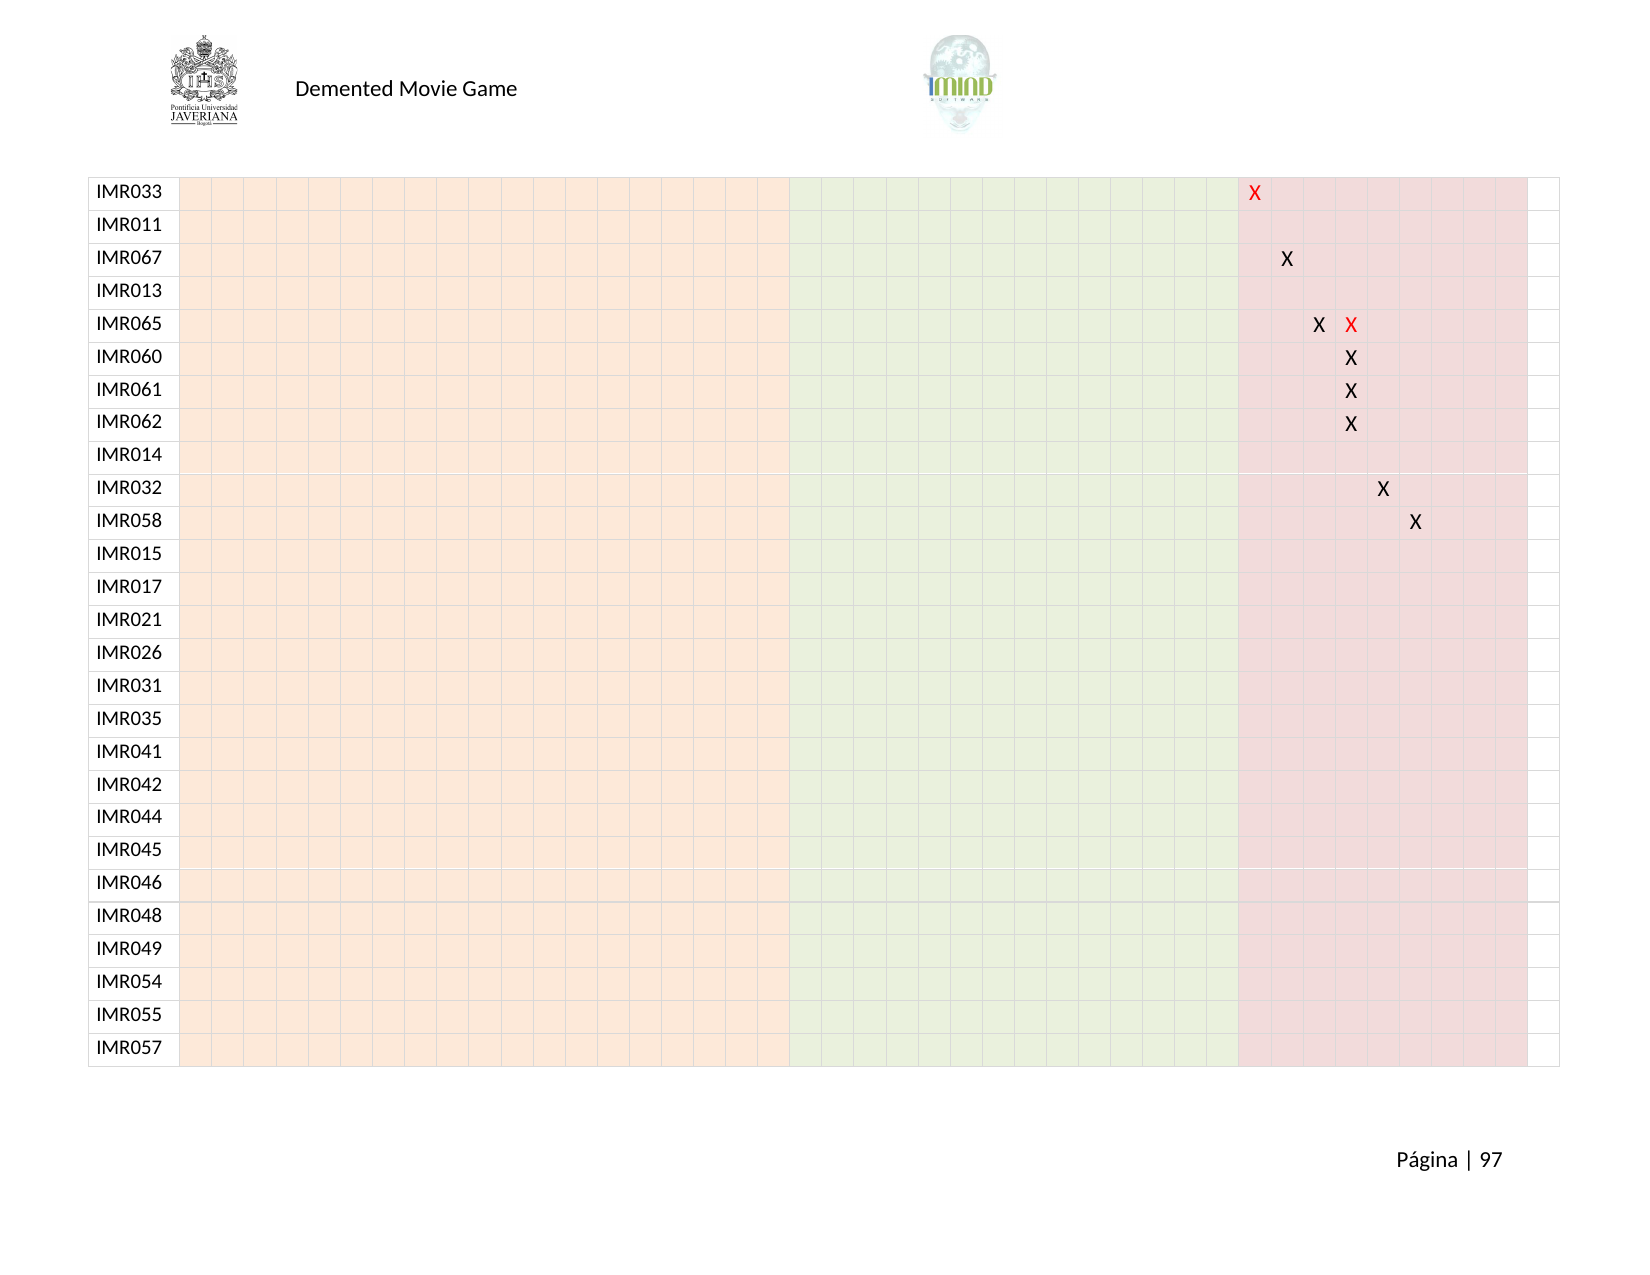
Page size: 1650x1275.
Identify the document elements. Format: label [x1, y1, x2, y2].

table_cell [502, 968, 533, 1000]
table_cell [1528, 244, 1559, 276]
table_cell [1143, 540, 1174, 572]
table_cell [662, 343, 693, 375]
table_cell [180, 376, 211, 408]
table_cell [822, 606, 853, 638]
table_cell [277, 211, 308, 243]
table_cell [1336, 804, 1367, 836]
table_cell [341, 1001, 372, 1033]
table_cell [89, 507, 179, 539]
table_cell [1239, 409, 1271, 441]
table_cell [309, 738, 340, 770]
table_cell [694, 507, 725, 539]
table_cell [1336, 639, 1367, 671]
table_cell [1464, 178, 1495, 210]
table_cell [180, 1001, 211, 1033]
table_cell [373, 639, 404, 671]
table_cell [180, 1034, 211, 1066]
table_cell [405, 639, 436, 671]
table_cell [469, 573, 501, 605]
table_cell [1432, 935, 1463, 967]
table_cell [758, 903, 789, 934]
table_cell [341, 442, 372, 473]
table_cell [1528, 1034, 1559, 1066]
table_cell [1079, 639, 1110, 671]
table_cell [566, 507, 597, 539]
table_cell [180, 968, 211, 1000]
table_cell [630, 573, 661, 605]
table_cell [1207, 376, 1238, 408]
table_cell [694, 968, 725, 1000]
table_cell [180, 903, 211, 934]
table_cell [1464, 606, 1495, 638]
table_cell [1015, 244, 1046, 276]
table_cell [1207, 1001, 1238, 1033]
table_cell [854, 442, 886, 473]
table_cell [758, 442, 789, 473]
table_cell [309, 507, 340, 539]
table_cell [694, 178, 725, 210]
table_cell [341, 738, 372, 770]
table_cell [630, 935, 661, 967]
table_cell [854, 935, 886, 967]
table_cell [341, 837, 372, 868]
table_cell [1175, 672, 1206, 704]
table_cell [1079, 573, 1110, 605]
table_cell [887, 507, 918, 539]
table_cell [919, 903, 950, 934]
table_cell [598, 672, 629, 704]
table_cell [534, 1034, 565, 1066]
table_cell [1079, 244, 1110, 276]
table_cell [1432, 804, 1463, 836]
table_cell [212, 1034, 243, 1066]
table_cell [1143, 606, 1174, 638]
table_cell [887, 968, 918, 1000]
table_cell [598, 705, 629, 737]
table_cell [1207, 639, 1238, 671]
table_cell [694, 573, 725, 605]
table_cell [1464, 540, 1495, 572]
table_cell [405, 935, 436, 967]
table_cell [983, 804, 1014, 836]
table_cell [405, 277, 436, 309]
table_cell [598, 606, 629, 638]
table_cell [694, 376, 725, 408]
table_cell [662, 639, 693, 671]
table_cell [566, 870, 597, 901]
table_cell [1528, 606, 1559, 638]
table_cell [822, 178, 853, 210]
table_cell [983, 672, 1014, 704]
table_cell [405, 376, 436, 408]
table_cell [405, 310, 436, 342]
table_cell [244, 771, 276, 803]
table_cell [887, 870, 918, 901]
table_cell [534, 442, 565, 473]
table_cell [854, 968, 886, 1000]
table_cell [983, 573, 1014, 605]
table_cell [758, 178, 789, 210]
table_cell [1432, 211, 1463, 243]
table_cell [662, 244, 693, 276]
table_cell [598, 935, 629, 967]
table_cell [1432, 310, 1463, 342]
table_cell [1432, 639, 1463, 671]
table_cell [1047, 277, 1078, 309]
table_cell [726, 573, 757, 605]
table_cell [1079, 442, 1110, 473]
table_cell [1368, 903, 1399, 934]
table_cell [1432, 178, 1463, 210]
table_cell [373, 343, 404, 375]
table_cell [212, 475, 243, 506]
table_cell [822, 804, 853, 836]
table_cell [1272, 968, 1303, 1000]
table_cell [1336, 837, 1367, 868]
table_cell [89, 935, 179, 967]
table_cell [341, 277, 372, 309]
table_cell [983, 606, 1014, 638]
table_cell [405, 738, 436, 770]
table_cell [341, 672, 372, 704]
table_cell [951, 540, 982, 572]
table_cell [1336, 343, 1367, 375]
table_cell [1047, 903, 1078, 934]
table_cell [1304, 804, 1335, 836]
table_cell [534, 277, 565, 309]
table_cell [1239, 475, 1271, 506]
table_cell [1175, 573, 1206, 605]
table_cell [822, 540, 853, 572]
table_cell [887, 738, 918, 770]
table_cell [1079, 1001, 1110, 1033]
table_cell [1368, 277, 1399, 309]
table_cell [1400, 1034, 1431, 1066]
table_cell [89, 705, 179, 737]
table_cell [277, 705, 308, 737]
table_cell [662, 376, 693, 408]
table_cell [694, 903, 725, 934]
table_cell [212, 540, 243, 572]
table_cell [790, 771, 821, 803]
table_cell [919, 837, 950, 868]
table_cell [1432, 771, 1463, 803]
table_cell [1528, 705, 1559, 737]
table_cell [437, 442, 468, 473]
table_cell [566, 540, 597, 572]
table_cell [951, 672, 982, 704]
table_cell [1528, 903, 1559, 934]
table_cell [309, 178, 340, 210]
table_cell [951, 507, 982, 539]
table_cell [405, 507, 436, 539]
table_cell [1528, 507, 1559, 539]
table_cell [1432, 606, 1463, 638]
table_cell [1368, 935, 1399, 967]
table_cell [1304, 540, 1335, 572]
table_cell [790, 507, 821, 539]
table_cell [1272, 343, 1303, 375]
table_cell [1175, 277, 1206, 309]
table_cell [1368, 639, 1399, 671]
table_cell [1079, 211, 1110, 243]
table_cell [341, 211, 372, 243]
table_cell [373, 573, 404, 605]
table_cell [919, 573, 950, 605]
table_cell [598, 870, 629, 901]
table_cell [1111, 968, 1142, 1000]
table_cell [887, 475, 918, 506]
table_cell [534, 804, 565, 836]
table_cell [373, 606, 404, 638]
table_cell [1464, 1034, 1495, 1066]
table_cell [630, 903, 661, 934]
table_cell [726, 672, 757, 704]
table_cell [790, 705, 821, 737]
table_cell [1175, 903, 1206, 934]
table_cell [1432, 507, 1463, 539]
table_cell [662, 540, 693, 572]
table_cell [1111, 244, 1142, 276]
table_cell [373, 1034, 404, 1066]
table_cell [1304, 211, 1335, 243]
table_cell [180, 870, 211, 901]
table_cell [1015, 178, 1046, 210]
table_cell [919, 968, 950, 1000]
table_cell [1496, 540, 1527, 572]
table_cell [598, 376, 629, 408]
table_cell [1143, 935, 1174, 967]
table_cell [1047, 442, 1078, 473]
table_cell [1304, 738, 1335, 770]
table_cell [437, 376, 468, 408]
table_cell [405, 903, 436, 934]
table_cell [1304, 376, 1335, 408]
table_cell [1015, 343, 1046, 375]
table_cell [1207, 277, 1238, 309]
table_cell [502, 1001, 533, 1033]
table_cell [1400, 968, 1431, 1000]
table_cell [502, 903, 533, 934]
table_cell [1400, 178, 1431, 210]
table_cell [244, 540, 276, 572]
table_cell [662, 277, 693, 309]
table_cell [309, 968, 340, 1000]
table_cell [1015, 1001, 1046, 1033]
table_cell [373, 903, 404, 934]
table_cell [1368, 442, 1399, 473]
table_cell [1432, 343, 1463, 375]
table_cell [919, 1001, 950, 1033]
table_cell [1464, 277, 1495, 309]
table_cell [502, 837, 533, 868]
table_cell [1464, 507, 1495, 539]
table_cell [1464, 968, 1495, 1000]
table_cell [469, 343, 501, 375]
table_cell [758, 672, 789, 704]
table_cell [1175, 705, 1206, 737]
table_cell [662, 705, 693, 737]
picture [922, 35, 1003, 138]
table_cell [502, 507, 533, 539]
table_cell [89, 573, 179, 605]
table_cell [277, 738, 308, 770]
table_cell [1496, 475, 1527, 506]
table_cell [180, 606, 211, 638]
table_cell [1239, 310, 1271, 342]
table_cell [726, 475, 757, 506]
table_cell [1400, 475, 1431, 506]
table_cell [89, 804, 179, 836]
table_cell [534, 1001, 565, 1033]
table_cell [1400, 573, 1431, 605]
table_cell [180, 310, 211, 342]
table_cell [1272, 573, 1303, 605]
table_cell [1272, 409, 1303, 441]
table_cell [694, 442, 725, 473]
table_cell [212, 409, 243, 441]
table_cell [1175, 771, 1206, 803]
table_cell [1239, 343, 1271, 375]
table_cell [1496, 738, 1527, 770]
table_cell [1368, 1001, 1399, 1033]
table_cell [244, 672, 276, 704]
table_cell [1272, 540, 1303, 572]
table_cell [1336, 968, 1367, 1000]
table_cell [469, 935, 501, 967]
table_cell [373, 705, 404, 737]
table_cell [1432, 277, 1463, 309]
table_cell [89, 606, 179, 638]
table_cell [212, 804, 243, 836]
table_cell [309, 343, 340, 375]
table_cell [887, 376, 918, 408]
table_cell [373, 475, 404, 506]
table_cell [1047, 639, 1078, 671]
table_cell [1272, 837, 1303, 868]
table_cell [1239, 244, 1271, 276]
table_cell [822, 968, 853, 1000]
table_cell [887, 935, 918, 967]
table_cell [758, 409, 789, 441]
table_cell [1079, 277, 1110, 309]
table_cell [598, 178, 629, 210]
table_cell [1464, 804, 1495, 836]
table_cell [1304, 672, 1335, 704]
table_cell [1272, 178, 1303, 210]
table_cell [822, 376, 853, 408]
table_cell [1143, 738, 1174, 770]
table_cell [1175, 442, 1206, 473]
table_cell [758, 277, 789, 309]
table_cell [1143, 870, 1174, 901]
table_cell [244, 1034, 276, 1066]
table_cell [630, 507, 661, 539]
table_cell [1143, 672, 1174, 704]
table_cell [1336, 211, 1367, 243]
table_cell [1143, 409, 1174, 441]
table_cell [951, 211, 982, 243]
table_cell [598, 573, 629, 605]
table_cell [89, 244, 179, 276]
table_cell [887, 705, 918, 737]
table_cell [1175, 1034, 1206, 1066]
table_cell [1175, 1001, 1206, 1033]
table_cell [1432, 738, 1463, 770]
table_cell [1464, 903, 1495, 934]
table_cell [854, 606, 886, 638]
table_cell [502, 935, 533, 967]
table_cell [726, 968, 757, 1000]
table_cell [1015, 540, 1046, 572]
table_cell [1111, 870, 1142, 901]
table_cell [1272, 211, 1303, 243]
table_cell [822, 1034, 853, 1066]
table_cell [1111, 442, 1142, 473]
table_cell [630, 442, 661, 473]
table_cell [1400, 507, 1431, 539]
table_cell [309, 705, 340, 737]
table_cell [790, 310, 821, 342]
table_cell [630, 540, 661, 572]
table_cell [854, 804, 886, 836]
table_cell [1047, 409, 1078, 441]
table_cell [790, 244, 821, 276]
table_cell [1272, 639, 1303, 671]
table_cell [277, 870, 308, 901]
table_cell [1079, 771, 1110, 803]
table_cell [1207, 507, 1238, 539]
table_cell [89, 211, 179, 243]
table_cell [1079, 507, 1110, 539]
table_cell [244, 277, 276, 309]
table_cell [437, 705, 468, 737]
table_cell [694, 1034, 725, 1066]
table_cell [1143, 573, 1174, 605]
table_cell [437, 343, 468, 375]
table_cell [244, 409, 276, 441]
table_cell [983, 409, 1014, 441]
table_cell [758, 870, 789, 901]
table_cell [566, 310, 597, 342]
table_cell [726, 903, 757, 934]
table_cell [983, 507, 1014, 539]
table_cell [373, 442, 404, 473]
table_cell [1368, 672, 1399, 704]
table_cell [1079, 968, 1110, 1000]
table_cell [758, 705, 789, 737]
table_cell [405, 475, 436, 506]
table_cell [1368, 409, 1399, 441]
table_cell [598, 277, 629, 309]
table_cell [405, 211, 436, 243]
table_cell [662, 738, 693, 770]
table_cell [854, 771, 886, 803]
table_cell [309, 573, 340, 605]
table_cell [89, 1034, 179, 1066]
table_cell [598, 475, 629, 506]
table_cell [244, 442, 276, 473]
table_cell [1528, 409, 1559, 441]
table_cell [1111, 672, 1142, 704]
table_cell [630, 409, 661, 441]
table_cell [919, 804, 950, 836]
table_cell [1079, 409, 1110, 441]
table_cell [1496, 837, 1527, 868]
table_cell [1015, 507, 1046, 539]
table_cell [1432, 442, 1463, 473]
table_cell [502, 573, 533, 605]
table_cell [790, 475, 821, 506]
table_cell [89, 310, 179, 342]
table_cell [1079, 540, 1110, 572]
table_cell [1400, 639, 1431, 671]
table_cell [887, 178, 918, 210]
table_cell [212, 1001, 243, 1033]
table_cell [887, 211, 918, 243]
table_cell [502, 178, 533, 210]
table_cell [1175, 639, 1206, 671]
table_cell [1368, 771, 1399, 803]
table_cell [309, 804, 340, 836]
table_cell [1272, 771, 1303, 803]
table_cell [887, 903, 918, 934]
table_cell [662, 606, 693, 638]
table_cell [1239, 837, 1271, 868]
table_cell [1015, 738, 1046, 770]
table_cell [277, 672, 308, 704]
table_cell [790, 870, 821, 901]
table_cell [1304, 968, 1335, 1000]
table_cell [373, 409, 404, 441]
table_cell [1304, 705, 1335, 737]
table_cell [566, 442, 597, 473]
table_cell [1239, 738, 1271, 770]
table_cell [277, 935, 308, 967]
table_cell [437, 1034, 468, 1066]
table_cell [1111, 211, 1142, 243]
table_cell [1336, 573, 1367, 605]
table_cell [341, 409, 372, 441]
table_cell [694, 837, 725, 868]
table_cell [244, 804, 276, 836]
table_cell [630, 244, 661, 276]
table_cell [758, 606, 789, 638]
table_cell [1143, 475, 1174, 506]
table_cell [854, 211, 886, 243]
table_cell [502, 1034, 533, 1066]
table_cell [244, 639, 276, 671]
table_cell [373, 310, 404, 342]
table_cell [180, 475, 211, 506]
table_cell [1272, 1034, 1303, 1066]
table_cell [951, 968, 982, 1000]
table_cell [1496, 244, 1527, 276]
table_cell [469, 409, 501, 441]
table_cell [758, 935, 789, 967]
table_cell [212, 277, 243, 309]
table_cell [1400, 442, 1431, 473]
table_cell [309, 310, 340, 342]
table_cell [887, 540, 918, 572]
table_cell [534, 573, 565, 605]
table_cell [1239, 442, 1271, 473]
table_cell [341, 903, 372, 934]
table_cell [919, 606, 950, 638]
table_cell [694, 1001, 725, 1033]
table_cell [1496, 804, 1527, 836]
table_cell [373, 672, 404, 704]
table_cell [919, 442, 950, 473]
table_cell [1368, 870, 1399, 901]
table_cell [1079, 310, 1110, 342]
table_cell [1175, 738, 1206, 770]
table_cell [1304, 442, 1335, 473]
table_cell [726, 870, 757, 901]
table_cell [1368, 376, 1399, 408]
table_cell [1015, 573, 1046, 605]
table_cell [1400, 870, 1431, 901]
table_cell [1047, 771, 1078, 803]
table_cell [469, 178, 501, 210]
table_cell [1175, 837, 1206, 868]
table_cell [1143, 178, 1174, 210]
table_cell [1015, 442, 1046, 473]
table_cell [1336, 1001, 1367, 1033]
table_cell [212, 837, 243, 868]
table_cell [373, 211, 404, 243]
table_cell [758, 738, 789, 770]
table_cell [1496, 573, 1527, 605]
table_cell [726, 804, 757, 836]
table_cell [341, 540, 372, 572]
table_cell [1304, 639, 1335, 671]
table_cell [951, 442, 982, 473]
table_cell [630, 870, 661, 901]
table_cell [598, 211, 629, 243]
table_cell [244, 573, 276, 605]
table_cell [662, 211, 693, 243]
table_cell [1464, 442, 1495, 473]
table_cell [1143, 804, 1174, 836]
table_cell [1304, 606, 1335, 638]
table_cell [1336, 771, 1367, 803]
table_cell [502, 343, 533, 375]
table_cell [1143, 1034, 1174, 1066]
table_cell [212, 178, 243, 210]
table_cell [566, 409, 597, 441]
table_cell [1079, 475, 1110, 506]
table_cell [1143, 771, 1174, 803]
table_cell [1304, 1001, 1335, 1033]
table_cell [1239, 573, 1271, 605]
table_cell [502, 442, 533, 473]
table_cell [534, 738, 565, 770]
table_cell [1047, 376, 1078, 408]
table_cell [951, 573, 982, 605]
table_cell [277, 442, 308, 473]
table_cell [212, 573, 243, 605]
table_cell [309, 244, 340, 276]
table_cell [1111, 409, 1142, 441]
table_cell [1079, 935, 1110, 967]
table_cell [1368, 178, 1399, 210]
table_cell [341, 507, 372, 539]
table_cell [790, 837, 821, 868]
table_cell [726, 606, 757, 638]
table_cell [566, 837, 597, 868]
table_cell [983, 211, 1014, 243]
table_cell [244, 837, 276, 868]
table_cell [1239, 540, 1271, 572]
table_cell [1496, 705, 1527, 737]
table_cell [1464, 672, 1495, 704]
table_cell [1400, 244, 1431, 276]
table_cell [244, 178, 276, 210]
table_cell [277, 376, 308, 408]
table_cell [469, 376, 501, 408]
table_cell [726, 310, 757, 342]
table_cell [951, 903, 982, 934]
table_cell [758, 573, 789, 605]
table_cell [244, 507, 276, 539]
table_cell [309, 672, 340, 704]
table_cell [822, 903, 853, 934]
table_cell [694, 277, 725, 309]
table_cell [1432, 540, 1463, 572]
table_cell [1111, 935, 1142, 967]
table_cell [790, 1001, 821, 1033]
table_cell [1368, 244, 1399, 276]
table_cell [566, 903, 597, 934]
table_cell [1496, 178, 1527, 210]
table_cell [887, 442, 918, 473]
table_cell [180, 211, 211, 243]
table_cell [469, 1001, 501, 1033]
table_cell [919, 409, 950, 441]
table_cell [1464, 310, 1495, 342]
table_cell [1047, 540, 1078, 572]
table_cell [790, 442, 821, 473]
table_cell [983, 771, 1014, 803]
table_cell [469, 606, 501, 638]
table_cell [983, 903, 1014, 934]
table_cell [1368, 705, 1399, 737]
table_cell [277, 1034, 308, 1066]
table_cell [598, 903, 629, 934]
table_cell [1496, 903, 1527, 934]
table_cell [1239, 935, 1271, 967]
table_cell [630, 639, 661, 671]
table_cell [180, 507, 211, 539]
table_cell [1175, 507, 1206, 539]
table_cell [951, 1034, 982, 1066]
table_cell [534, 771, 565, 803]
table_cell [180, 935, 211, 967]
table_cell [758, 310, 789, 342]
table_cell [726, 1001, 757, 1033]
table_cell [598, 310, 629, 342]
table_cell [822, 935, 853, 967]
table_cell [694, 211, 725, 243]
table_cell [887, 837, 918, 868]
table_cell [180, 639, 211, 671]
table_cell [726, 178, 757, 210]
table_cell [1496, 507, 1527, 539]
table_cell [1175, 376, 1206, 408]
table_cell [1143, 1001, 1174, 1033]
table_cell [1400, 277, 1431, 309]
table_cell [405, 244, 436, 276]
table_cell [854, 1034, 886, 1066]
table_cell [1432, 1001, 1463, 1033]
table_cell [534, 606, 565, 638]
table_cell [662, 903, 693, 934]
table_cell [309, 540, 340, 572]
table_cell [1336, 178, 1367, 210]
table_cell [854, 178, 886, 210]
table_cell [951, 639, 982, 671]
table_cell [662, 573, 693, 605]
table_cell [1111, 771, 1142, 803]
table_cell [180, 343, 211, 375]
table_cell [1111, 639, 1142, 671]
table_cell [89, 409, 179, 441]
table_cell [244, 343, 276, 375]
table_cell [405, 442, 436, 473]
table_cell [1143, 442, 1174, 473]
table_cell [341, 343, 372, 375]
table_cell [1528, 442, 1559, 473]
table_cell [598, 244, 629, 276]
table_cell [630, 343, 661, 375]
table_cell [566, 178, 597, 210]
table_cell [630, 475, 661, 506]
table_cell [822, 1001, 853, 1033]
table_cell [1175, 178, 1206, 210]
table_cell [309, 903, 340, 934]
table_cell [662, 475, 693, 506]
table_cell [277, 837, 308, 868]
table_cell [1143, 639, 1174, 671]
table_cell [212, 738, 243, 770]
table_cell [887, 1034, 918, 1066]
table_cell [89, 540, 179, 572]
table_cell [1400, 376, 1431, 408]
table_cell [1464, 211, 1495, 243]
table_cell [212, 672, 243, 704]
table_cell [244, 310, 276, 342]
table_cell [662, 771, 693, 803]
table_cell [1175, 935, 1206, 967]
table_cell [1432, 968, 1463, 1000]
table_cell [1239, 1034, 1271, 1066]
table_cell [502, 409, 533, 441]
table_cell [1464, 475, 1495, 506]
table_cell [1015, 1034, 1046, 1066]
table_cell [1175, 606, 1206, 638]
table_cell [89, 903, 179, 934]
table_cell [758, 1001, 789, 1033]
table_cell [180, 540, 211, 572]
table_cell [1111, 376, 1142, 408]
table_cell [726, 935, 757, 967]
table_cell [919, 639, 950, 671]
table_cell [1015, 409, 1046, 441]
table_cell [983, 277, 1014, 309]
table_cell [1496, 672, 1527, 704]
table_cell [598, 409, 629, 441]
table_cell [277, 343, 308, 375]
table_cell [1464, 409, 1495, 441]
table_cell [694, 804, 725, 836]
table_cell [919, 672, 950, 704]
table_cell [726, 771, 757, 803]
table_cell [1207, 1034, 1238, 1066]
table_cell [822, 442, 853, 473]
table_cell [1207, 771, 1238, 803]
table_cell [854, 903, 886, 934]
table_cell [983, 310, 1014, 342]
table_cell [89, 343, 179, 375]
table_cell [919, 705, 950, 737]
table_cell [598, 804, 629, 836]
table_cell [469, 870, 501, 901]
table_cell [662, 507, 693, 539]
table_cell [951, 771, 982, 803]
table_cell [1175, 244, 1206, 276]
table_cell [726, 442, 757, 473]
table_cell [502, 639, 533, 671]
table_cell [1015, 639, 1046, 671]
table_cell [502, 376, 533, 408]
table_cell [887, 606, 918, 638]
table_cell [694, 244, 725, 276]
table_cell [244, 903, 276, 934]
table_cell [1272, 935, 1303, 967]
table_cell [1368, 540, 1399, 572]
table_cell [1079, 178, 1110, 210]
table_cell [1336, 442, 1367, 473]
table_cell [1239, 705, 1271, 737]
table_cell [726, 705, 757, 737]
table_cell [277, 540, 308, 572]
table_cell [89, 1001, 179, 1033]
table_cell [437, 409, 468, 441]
picture [170, 35, 238, 126]
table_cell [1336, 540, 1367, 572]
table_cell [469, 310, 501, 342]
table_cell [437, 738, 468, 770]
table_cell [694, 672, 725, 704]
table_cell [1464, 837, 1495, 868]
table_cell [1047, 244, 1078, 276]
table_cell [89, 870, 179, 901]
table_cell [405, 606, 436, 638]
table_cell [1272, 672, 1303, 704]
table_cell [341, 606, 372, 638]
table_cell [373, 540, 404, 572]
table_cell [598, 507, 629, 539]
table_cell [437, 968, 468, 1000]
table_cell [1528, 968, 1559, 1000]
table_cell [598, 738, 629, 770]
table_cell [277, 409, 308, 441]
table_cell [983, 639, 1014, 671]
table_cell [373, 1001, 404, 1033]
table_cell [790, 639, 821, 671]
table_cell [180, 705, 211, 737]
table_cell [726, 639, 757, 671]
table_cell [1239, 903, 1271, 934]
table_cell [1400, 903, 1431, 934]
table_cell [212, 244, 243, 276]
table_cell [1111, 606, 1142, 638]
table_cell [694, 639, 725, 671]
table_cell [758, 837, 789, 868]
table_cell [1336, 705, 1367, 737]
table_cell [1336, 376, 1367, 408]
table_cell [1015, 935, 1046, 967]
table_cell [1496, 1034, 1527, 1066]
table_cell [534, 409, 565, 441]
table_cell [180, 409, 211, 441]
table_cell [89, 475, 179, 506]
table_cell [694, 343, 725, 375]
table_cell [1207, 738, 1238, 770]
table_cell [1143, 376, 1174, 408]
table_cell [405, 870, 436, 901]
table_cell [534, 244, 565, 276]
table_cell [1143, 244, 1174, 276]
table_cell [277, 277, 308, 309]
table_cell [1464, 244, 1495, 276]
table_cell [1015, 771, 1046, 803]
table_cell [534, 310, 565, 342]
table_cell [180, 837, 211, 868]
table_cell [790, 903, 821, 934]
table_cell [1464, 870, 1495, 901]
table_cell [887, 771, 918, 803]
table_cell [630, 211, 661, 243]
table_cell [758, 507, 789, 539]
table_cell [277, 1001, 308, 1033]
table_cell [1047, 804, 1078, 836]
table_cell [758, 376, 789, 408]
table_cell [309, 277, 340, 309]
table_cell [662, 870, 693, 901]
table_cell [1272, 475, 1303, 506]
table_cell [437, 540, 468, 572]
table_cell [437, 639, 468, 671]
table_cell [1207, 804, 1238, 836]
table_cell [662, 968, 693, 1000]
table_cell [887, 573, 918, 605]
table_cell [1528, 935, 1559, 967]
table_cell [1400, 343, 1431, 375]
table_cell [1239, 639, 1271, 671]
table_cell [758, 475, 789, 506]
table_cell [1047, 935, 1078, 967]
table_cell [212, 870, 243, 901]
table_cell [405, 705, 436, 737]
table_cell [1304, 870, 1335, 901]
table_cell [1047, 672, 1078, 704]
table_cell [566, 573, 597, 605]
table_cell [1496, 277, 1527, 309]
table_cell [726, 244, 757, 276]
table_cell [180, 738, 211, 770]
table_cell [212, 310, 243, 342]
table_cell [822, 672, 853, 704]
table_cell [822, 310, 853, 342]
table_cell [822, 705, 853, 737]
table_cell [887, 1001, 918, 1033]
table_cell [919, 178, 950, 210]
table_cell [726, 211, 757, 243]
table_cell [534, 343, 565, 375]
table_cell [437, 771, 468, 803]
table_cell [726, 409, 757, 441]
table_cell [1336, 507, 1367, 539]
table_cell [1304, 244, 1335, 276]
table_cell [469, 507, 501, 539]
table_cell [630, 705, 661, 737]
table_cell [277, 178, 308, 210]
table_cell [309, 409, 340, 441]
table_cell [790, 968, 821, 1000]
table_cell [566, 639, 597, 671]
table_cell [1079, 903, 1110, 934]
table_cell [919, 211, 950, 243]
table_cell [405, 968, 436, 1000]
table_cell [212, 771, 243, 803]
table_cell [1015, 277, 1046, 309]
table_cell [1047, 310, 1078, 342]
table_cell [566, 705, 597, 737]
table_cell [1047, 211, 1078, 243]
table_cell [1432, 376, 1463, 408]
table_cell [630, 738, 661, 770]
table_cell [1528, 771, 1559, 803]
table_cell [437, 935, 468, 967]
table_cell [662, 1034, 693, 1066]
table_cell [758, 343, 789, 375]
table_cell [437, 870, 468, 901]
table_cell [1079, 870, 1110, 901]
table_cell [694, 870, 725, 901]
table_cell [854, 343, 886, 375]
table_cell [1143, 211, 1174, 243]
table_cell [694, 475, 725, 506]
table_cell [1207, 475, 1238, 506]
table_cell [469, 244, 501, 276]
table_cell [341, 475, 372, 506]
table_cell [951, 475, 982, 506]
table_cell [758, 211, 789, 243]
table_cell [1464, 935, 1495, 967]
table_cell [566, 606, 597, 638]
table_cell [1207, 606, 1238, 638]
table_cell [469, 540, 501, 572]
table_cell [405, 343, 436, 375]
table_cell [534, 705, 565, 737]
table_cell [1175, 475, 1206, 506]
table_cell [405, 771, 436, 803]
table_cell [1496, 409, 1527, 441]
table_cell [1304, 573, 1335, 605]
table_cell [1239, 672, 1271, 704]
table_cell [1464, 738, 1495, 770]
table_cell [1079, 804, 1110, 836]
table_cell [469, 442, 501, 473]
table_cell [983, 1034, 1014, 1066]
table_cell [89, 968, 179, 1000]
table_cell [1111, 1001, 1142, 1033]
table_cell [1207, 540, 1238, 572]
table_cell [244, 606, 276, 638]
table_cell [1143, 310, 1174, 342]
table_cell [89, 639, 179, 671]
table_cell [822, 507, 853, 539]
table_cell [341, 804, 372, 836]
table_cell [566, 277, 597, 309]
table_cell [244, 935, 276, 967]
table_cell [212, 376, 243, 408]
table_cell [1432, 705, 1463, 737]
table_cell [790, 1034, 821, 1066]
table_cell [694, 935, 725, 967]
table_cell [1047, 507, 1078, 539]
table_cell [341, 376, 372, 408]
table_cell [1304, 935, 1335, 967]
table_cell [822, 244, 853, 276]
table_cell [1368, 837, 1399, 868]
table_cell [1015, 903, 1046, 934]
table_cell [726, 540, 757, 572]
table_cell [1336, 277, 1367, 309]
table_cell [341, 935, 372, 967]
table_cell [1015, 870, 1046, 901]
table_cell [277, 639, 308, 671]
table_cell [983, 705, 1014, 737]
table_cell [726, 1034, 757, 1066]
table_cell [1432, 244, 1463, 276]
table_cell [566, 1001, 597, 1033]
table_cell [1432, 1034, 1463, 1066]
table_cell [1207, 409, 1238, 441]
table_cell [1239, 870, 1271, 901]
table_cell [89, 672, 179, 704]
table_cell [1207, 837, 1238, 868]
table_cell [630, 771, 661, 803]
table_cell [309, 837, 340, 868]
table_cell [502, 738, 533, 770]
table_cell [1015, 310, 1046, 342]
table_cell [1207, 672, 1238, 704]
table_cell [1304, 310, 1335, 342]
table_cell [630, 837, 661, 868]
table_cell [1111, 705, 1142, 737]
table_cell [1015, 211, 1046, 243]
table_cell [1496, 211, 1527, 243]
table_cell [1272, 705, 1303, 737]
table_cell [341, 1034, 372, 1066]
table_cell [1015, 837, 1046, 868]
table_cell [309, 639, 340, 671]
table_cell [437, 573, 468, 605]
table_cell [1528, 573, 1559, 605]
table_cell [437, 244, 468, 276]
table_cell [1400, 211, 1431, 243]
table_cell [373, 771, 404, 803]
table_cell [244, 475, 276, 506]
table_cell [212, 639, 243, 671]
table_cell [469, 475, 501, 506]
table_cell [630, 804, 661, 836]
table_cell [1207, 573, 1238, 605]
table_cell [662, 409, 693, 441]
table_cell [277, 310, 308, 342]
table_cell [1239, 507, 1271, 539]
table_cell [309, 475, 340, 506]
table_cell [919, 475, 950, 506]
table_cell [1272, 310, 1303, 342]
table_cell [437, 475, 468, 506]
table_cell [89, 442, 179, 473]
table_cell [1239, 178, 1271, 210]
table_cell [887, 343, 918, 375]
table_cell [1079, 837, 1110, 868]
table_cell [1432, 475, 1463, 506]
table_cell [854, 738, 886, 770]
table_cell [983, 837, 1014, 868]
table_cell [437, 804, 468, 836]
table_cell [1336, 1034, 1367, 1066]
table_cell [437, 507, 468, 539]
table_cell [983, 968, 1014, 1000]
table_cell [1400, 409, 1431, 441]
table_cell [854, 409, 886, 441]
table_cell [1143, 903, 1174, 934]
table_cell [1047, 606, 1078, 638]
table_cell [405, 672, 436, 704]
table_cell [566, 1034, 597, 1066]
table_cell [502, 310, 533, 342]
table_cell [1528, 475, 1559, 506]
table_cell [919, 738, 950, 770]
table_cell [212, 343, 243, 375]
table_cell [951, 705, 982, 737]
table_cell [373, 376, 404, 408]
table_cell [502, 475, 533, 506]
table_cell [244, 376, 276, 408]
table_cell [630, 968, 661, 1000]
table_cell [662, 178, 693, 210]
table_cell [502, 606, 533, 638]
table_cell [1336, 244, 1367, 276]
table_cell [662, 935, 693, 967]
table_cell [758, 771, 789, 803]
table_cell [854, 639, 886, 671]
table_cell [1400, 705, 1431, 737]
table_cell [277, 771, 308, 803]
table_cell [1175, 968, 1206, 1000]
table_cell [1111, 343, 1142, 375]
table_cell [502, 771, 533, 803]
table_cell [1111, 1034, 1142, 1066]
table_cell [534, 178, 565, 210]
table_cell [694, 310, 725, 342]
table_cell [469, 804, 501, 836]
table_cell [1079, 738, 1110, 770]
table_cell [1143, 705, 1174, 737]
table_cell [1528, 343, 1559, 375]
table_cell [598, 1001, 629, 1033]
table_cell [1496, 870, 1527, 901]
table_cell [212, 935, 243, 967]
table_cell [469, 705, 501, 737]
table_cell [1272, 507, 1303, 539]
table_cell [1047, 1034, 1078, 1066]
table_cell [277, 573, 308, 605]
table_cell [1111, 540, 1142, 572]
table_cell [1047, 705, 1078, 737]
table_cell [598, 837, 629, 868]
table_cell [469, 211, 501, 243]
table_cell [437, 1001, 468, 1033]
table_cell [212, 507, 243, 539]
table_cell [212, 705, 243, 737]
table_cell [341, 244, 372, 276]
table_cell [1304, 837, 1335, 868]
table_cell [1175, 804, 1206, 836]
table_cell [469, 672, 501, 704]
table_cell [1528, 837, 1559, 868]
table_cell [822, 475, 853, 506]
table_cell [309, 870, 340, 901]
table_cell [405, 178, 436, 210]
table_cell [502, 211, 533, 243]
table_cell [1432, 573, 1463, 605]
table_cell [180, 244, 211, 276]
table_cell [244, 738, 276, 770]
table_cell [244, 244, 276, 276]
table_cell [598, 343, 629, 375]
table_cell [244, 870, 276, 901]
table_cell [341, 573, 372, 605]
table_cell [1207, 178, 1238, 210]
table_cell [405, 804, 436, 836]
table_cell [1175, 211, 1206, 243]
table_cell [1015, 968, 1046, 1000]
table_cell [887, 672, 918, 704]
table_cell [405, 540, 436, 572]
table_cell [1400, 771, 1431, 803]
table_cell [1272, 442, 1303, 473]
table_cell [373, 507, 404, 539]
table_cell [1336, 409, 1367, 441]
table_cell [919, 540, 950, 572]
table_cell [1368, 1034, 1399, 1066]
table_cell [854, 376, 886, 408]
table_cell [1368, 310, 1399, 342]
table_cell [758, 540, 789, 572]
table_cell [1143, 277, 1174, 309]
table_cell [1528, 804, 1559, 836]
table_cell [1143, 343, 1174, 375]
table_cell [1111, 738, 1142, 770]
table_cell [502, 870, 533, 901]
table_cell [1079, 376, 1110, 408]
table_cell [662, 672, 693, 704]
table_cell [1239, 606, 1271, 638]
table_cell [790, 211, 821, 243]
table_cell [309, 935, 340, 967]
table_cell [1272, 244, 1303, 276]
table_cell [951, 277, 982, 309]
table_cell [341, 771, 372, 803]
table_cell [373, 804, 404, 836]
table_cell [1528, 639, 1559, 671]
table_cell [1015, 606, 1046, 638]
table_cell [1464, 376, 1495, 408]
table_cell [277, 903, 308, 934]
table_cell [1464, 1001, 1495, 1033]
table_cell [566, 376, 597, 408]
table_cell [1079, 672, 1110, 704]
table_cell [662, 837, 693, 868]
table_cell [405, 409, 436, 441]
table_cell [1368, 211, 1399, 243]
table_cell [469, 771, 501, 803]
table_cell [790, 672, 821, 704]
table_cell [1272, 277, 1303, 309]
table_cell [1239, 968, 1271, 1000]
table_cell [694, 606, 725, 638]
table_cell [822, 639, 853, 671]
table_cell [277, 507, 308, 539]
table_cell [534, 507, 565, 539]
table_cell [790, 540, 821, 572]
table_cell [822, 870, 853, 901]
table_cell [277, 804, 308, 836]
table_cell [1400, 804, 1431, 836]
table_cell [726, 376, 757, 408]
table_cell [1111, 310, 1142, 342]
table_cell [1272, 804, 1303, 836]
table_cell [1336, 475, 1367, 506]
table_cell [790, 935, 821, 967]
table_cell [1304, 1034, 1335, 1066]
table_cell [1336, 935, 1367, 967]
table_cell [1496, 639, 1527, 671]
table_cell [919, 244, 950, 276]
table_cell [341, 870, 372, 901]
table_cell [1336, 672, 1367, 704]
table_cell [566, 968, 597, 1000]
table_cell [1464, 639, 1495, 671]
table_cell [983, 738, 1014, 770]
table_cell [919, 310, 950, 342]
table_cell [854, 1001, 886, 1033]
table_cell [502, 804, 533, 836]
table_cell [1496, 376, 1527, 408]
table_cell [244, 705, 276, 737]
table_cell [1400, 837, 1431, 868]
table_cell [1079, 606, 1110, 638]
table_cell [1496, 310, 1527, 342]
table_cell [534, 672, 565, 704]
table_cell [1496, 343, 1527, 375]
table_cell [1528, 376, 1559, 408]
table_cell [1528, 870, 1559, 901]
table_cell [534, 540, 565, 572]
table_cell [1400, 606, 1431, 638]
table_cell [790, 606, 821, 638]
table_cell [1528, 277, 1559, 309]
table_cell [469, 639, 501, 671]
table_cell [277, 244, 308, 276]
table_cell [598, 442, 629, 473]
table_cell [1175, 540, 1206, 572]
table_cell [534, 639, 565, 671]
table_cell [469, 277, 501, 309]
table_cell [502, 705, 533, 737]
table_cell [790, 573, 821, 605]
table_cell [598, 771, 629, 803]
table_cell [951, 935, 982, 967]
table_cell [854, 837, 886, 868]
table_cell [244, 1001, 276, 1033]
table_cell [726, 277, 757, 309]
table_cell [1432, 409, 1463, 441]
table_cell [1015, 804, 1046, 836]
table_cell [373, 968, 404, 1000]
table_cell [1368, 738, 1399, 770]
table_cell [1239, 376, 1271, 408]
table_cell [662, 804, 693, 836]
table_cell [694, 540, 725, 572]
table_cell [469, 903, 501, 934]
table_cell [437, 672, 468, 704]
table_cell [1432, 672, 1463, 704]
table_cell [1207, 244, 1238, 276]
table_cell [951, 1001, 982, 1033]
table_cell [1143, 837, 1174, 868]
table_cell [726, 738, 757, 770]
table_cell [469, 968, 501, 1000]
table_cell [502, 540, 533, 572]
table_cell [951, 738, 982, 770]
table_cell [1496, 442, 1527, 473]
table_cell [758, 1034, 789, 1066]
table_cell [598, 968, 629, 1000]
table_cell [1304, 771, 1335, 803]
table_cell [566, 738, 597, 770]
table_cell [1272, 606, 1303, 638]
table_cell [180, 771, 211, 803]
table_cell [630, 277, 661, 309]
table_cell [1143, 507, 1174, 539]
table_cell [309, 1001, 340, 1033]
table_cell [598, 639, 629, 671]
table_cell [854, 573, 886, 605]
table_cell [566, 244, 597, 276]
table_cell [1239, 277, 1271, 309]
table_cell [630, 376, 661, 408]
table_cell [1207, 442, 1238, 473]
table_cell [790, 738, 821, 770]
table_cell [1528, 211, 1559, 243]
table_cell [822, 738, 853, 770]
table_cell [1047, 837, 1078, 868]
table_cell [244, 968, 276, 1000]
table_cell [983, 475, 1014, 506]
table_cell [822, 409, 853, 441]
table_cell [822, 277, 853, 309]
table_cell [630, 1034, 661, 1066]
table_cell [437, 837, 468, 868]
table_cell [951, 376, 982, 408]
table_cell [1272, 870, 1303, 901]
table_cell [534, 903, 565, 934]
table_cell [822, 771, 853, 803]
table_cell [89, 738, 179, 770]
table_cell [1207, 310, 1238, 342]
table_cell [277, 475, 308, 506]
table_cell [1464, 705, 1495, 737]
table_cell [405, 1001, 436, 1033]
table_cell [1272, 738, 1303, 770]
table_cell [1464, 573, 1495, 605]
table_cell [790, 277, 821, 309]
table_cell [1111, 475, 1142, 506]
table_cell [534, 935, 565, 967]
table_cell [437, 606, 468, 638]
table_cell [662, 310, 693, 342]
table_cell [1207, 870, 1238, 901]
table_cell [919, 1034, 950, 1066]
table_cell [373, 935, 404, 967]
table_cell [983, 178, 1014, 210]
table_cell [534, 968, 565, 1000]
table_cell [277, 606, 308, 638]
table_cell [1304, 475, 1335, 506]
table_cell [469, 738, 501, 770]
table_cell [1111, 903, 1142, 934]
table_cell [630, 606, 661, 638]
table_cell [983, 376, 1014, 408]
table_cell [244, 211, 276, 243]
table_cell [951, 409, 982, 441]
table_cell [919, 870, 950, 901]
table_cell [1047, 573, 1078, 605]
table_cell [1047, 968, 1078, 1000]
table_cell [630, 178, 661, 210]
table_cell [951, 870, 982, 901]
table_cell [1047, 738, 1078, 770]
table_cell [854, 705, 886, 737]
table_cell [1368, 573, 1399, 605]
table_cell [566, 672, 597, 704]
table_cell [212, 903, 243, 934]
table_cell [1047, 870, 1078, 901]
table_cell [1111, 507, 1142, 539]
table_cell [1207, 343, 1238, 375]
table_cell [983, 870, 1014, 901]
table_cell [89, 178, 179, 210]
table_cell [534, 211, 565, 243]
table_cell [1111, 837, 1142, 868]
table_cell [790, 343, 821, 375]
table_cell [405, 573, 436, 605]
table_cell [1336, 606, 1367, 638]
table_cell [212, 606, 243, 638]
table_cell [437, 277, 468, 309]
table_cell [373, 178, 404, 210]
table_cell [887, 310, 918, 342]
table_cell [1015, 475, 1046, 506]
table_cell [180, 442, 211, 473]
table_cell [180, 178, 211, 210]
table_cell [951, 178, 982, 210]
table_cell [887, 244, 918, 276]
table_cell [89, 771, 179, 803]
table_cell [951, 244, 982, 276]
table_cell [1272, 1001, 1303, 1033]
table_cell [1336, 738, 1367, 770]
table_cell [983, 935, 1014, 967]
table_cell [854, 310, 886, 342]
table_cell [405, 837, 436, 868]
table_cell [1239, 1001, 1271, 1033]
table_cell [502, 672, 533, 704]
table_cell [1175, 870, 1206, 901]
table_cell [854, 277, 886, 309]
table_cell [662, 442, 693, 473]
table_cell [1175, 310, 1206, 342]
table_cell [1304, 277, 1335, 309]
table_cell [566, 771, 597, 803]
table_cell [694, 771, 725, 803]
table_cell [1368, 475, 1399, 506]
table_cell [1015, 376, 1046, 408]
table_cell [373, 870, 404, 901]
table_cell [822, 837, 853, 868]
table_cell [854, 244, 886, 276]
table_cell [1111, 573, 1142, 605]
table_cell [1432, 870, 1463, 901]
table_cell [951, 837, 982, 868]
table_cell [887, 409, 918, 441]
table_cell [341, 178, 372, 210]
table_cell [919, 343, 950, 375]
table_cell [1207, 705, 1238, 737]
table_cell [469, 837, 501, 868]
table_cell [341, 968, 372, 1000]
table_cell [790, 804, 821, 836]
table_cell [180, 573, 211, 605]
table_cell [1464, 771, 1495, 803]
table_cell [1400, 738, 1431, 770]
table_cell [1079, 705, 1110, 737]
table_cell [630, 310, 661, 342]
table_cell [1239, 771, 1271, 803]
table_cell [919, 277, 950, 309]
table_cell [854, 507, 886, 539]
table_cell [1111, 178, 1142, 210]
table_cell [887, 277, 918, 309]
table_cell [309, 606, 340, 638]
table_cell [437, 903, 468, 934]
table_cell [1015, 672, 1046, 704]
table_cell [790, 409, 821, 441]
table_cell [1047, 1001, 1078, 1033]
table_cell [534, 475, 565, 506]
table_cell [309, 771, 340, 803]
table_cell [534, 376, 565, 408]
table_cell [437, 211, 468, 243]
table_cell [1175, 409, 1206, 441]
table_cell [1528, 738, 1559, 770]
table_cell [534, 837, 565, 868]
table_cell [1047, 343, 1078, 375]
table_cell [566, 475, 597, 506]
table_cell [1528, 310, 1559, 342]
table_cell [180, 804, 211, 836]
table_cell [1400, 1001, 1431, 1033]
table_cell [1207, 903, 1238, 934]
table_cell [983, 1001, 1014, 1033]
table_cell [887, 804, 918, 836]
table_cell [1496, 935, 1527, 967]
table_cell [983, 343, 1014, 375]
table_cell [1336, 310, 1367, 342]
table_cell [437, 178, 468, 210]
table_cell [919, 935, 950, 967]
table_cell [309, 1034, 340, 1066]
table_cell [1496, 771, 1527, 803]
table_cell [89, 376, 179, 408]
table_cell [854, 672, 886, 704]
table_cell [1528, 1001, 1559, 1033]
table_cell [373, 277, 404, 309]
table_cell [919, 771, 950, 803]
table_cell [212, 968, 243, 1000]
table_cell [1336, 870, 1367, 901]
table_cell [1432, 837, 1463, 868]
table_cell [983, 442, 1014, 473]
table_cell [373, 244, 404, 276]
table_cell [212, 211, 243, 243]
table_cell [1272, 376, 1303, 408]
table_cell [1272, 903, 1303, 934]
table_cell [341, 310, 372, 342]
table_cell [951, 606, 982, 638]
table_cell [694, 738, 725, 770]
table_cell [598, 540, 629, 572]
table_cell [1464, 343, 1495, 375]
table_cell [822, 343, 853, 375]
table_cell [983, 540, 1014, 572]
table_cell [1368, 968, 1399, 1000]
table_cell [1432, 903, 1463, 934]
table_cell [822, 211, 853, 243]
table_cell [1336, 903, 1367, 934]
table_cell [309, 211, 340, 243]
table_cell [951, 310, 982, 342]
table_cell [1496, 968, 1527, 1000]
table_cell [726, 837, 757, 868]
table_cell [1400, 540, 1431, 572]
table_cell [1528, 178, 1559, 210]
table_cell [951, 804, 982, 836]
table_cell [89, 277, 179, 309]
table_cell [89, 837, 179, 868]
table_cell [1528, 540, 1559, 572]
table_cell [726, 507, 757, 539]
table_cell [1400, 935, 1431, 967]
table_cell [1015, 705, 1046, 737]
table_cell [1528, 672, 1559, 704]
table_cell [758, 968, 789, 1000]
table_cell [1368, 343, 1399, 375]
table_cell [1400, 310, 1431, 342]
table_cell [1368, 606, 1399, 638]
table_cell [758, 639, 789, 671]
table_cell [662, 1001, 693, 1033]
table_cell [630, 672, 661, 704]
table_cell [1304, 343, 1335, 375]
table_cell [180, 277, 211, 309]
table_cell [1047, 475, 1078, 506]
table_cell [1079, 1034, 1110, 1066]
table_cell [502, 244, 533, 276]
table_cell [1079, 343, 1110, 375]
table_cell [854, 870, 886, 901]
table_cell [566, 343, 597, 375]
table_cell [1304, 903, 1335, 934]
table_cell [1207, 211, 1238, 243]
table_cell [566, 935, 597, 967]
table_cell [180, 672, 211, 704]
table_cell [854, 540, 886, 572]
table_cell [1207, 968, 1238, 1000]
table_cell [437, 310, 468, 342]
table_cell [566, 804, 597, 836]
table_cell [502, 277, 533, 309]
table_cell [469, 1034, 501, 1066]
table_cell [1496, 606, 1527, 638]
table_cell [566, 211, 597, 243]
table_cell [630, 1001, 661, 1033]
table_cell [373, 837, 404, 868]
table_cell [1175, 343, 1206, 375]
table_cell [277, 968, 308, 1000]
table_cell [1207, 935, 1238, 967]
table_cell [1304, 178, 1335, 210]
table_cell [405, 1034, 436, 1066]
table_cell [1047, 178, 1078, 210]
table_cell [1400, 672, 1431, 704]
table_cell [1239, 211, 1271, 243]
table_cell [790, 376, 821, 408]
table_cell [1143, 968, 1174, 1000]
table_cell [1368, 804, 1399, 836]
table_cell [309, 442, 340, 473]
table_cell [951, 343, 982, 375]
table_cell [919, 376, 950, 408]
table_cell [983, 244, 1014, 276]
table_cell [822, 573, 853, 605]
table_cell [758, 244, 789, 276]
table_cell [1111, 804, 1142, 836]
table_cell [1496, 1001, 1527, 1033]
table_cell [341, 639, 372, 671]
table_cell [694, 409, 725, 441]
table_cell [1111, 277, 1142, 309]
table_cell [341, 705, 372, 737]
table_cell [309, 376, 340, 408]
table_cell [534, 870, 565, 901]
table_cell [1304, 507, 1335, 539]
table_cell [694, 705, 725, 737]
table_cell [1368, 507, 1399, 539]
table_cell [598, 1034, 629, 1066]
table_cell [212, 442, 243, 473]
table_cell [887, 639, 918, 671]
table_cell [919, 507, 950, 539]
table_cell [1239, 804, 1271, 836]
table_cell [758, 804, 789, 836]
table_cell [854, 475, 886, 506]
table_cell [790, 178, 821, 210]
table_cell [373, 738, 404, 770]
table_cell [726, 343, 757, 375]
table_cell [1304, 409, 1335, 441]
